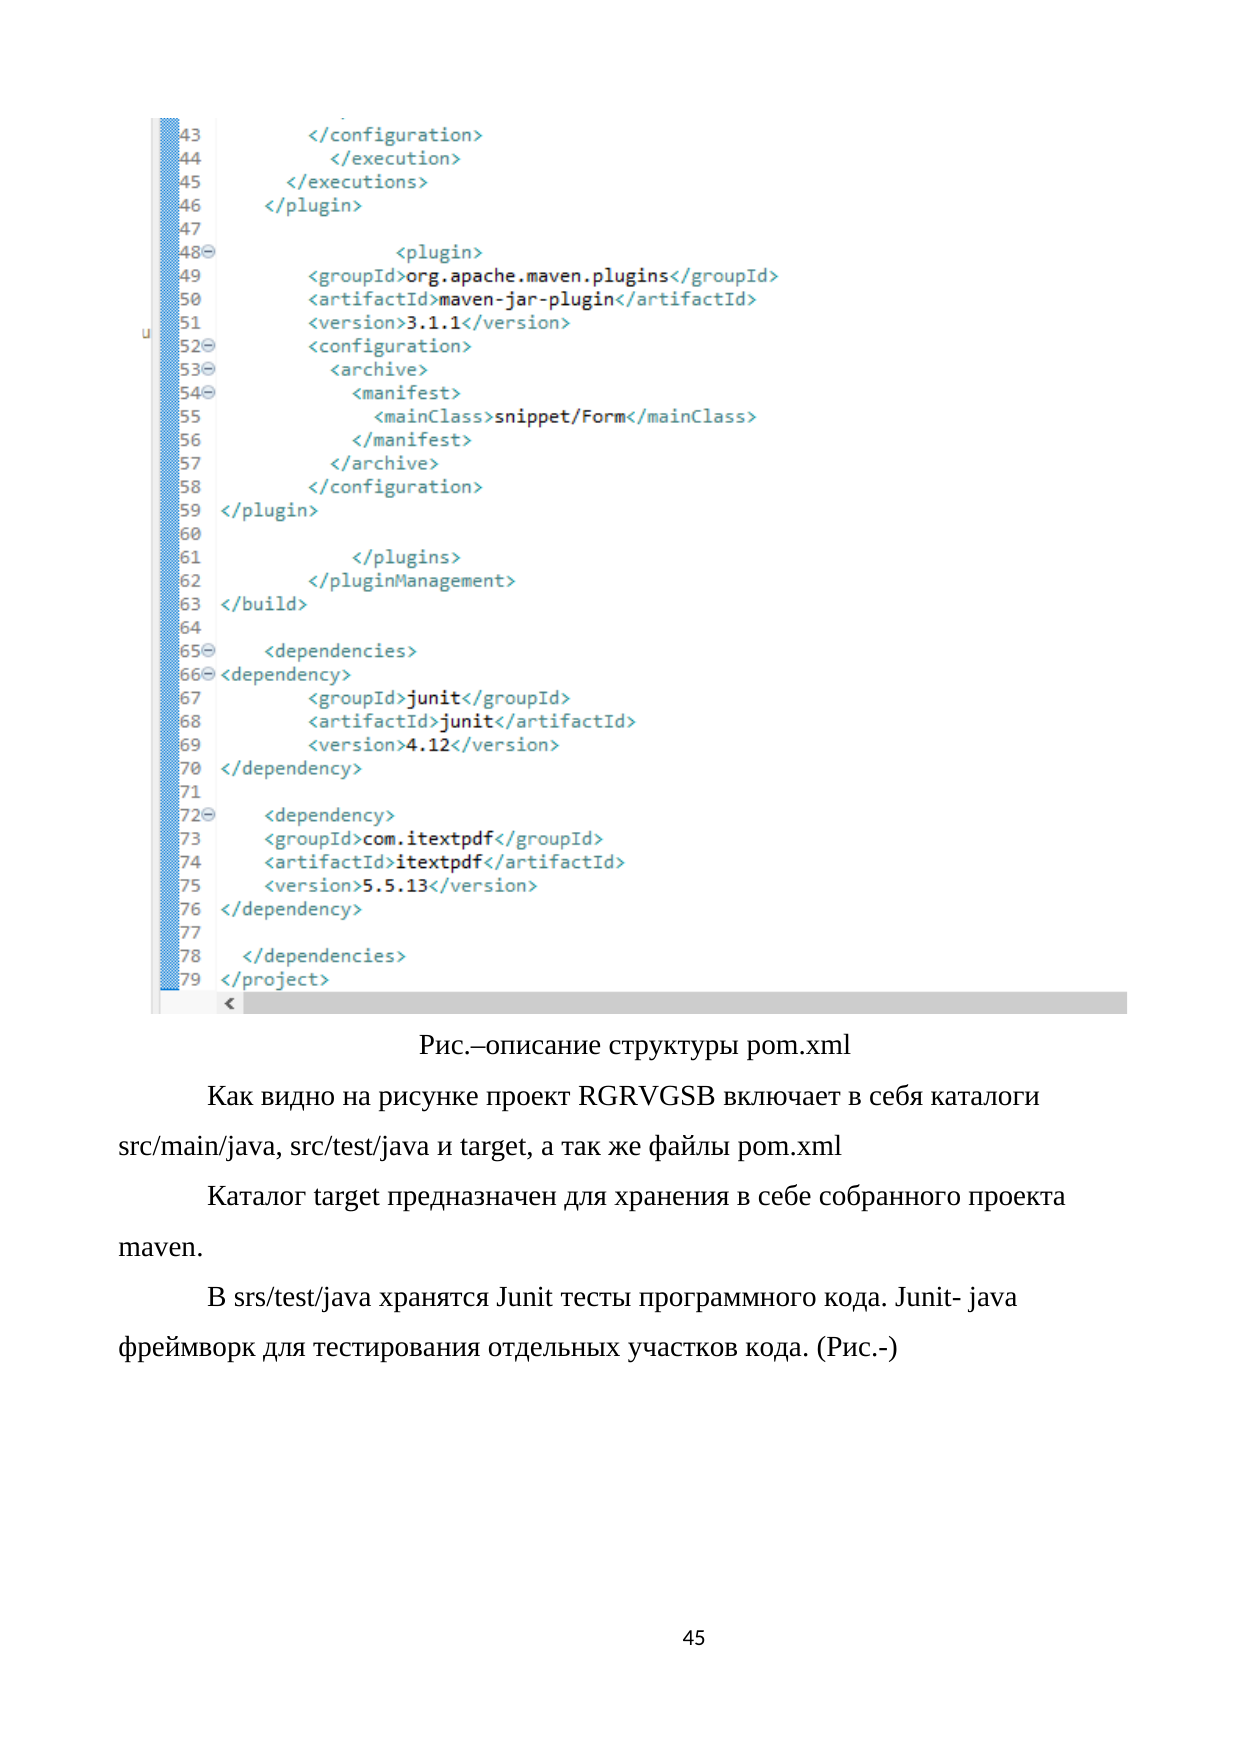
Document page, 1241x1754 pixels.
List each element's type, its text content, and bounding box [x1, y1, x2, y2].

text Каталог target предназначен для хранения в себе собранного проекта maven. [118, 1178, 1152, 1262]
text Как видно на рисунке проект RGRVGSB включает в себя каталоги src/main/java, src/test/java и target, а так же файлы pom.xml [118, 1078, 1152, 1162]
text В srs/test/java хранятся Junit тесты программного кода. Junit- java фреймворк для тестирования отдельных участков кода. (Рис.-) [118, 1279, 1152, 1363]
picture [142, 118, 1128, 1014]
text Рис.–описание структуры pom.xml [118, 1027, 1152, 1061]
